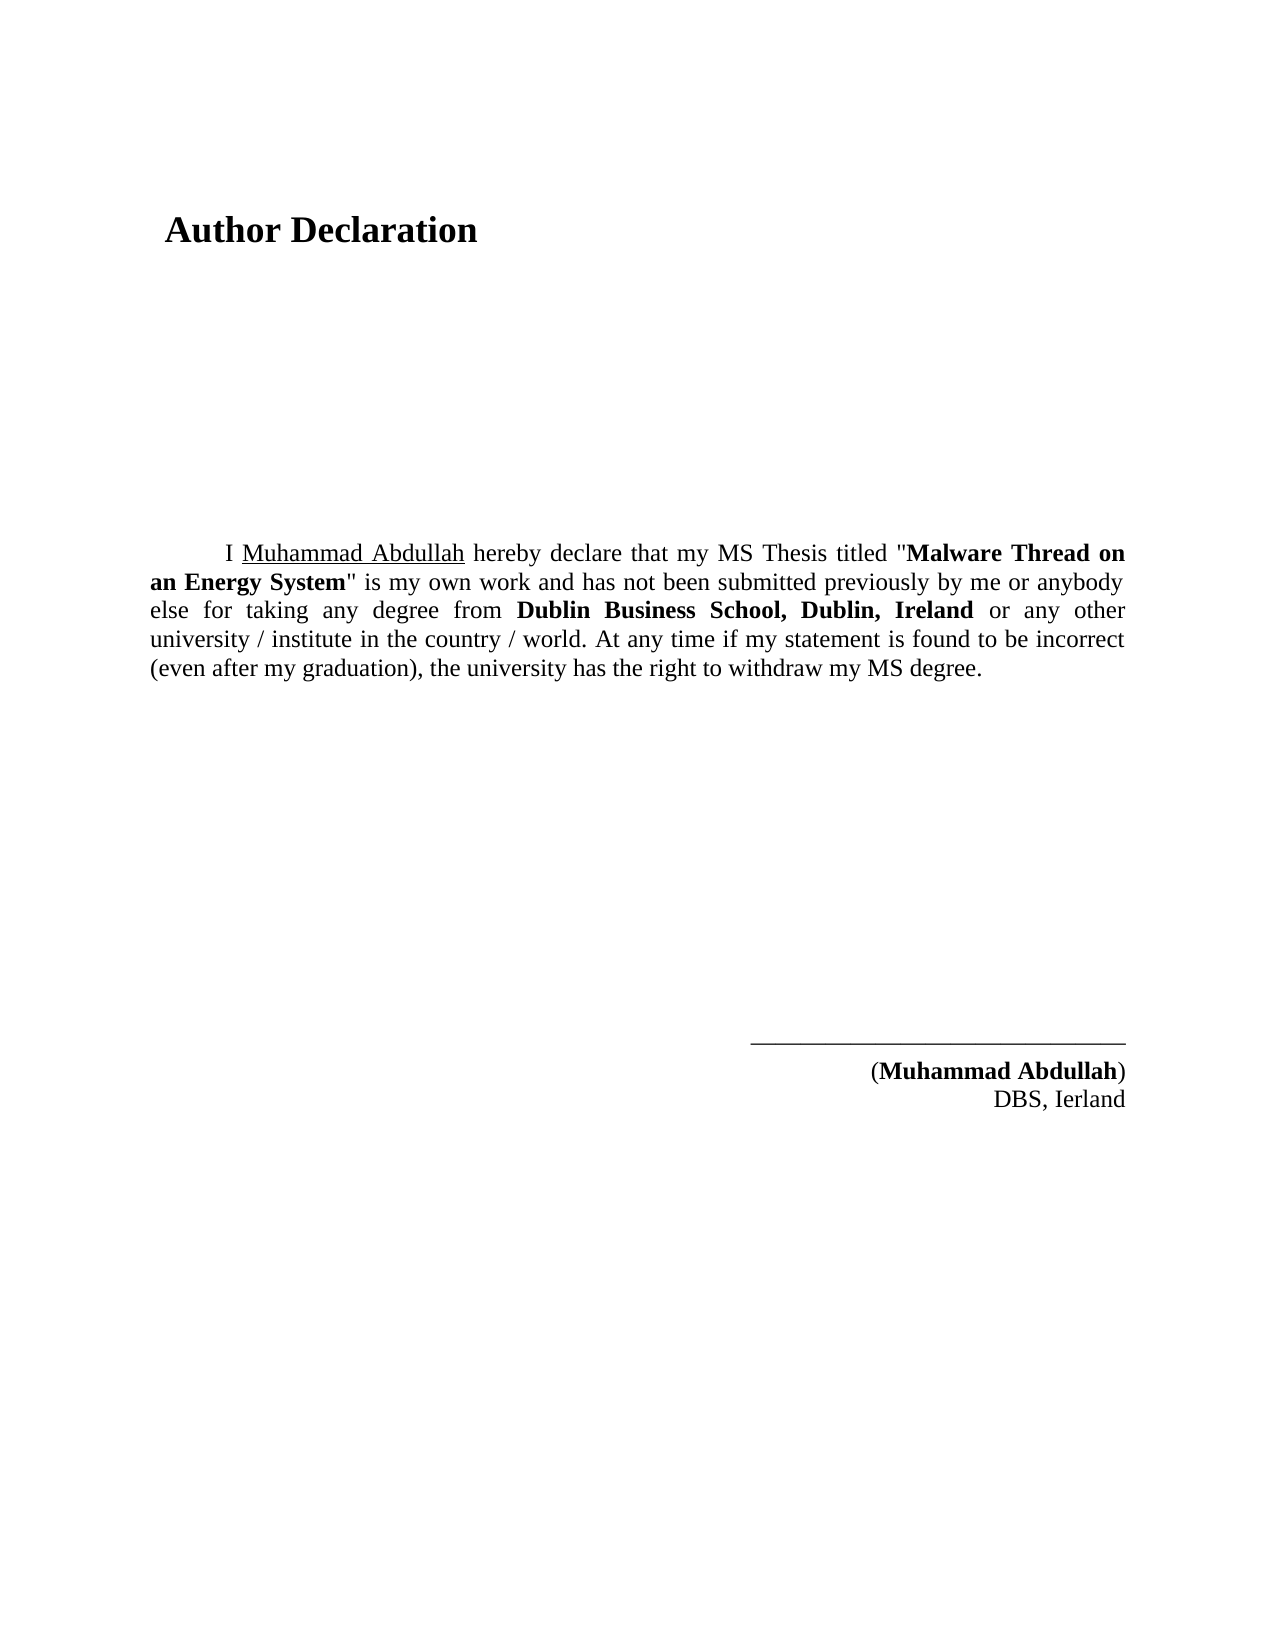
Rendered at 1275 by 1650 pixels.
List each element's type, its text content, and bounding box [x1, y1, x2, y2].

text ——————————————— [46, 1027, 1125, 1056]
text Author Declaration [164, 208, 1221, 251]
text I Muhammad Abdullah hereby declare that my MS Thesis titled "Malware Thread on an Energy System" is my own work and has not been submitted previously by me or anybody else for taking any degree from Dublin Business School, Dublin, Ireland or any other university / institute in the country / world. At any time if my statement is found to be incorrect (even after my graduation), the university has the right to withdraw my MS degree. [150, 538, 1125, 682]
text DBS, Ierland [46, 1084, 1125, 1113]
subtitle (Muhammad Abdullah) [46, 1056, 1126, 1084]
